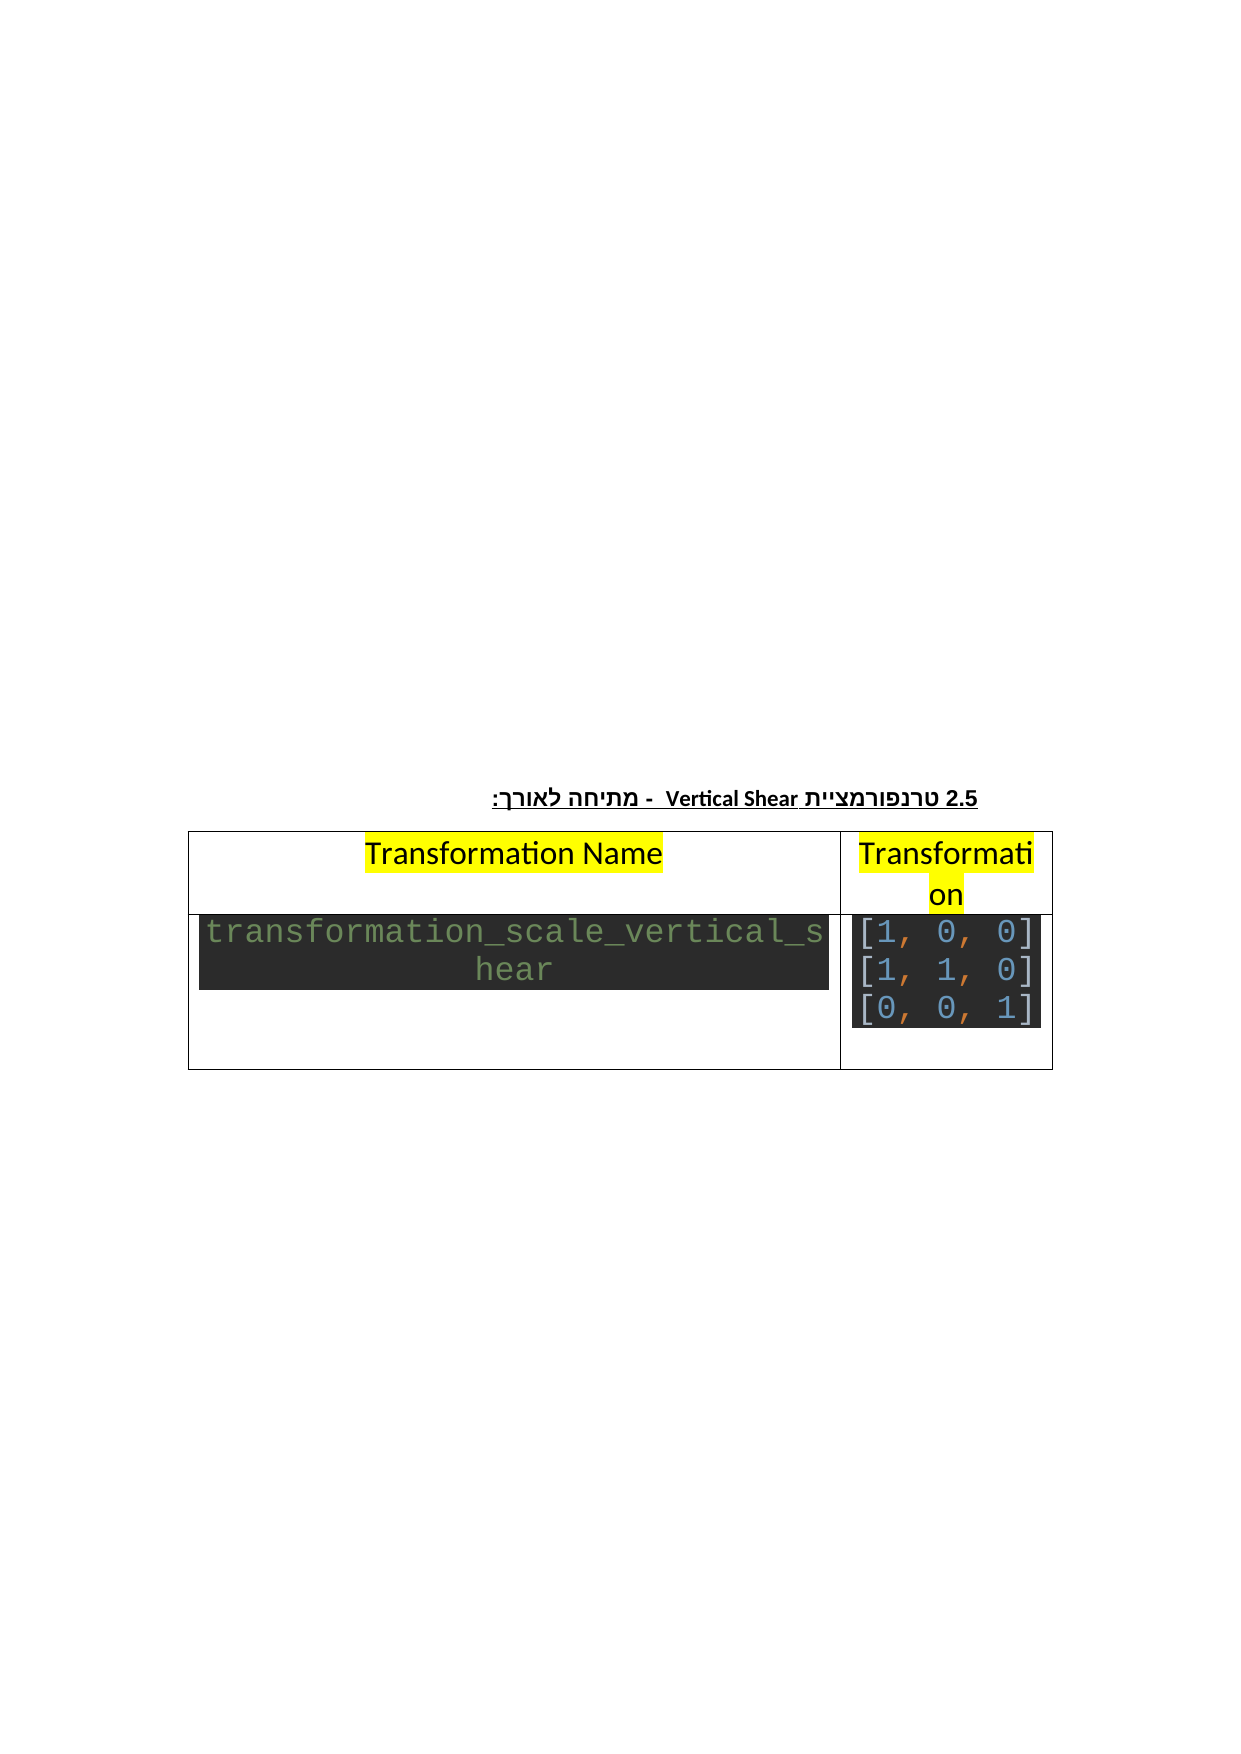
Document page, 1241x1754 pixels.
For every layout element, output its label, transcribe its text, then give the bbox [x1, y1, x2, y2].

table_header Transformation [841, 832, 929, 914]
table_cell [1, 0, 0] [1, 1, 0] [0, 0, 1] [841, 915, 1052, 1069]
table_header Transformation Name [189, 832, 840, 914]
table_header Transformation [964, 832, 1052, 914]
list 2.5 טרנפורמציית Vertical Shear - מתיחה לאורך: [187, 784, 978, 812]
table_cell transformation_scale_vertical_shear [189, 915, 840, 1069]
